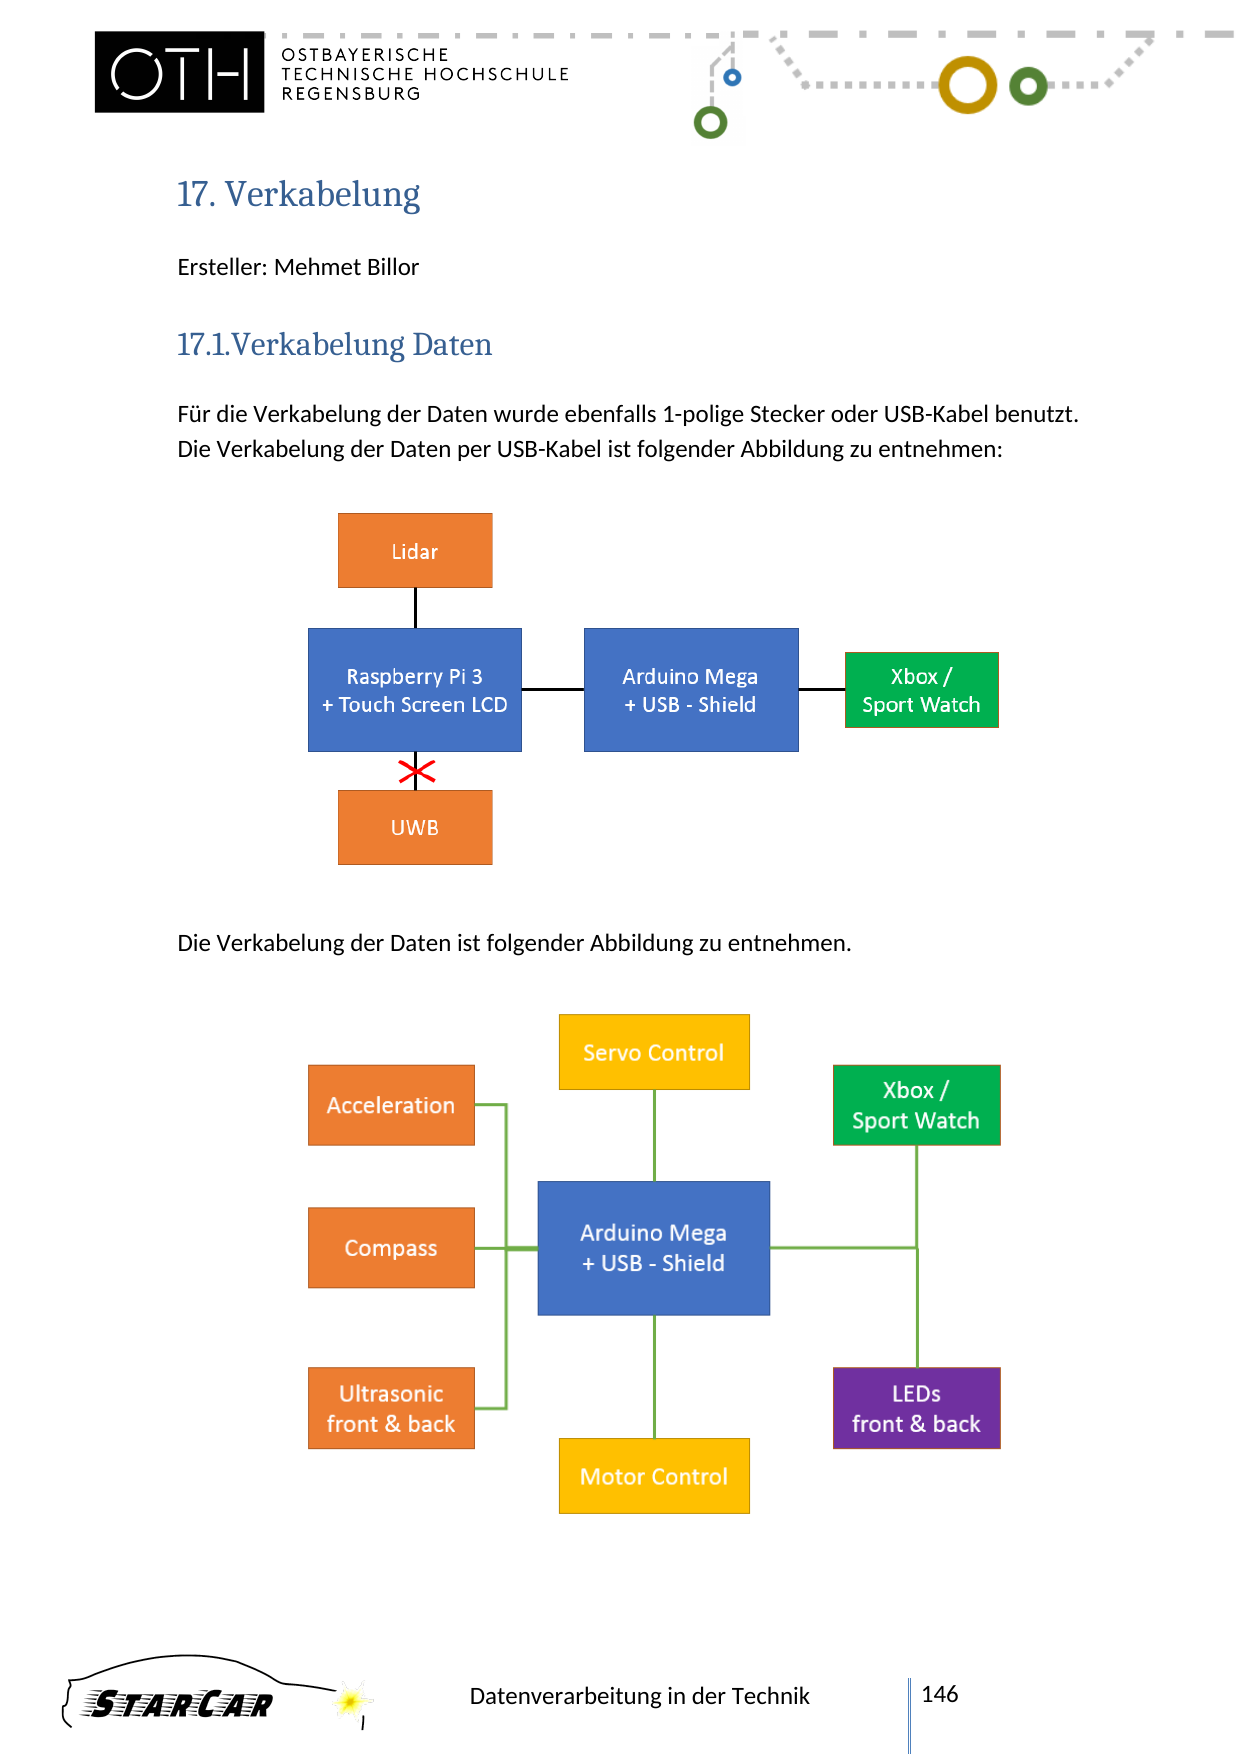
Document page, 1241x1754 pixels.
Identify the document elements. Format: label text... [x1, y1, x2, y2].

picture [54, 1651, 380, 1730]
subtitle 17.1.Verkabelung Daten [177, 325, 1092, 363]
text Die Verkabelung der Daten ist folgender Abbildung zu entnehmen. [177, 927, 1092, 957]
picture [282, 498, 1011, 877]
picture [298, 1002, 1010, 1521]
picture [94, 15, 1237, 145]
text Ersteller: Mehmet Billor [177, 251, 1092, 281]
text Für die Verkabelung der Daten wurde ebenfalls 1-polige Stecker oder USB-Kabel benutzt. [177, 398, 1092, 429]
subtitle 17. Verkabelung [177, 173, 1092, 216]
text Die Verkabelung der Daten per USB-Kabel ist folgender Abbildung zu entnehmen: [177, 433, 1092, 464]
